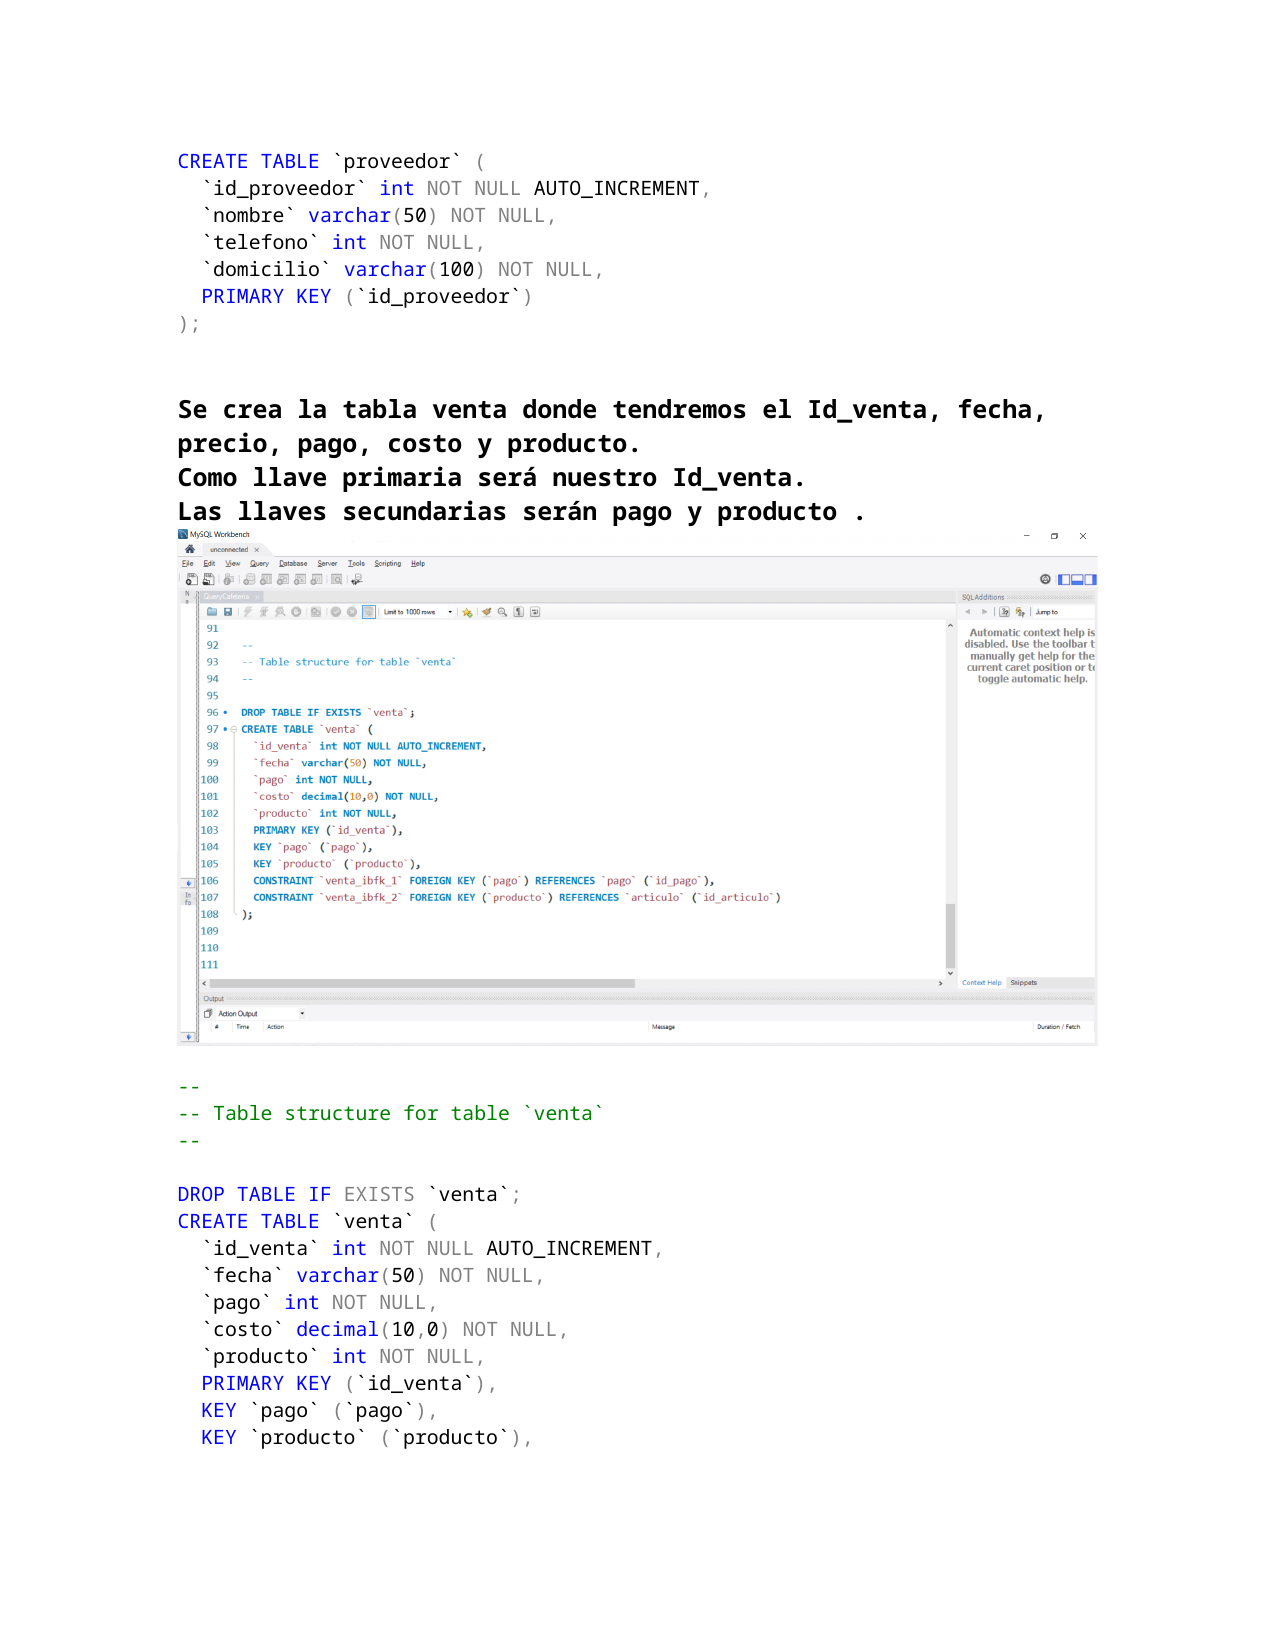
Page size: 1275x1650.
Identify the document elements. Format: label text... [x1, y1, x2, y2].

text KEY `producto` (`producto`), [177, 1423, 1098, 1450]
text Se crea la tabla venta donde tendremos el Id_venta, fecha, precio, pago, costo y producto. [177, 392, 1098, 460]
text `telefono` int NOT NULL, [177, 228, 1098, 256]
text `costo` decimal(10,0) NOT NULL, [177, 1315, 1098, 1342]
text CREATE TABLE `venta` ( [177, 1207, 1098, 1234]
text `domicilio` varchar(100) NOT NULL, [177, 256, 1098, 282]
text Las llaves secundarias serán pago y producto . [177, 494, 1098, 527]
text ); [177, 309, 1098, 336]
text `id_venta` int NOT NULL AUTO_INCREMENT, [177, 1234, 1098, 1261]
text -- [177, 1073, 1098, 1099]
text -- Table structure for table `venta` [177, 1099, 1098, 1127]
text DROP TABLE IF EXISTS `venta`; [177, 1181, 1098, 1207]
text `producto` int NOT NULL, [177, 1342, 1098, 1369]
text KEY `pago` (`pago`), [177, 1396, 1098, 1423]
text `fecha` varchar(50) NOT NULL, [177, 1261, 1098, 1288]
text `pago` int NOT NULL, [177, 1288, 1098, 1315]
text Como llave primaria será nuestro Id_venta. [177, 460, 1098, 494]
text PRIMARY KEY (`id_venta`), [177, 1369, 1098, 1396]
text `id_proveedor` int NOT NULL AUTO_INCREMENT, [177, 174, 1098, 202]
text CREATE TABLE `proveedor` ( [177, 148, 1098, 174]
text -- [177, 1127, 1098, 1153]
text PRIMARY KEY (`id_proveedor`) [177, 282, 1098, 309]
text `nombre` varchar(50) NOT NULL, [177, 202, 1098, 228]
picture [177, 527, 1098, 1046]
